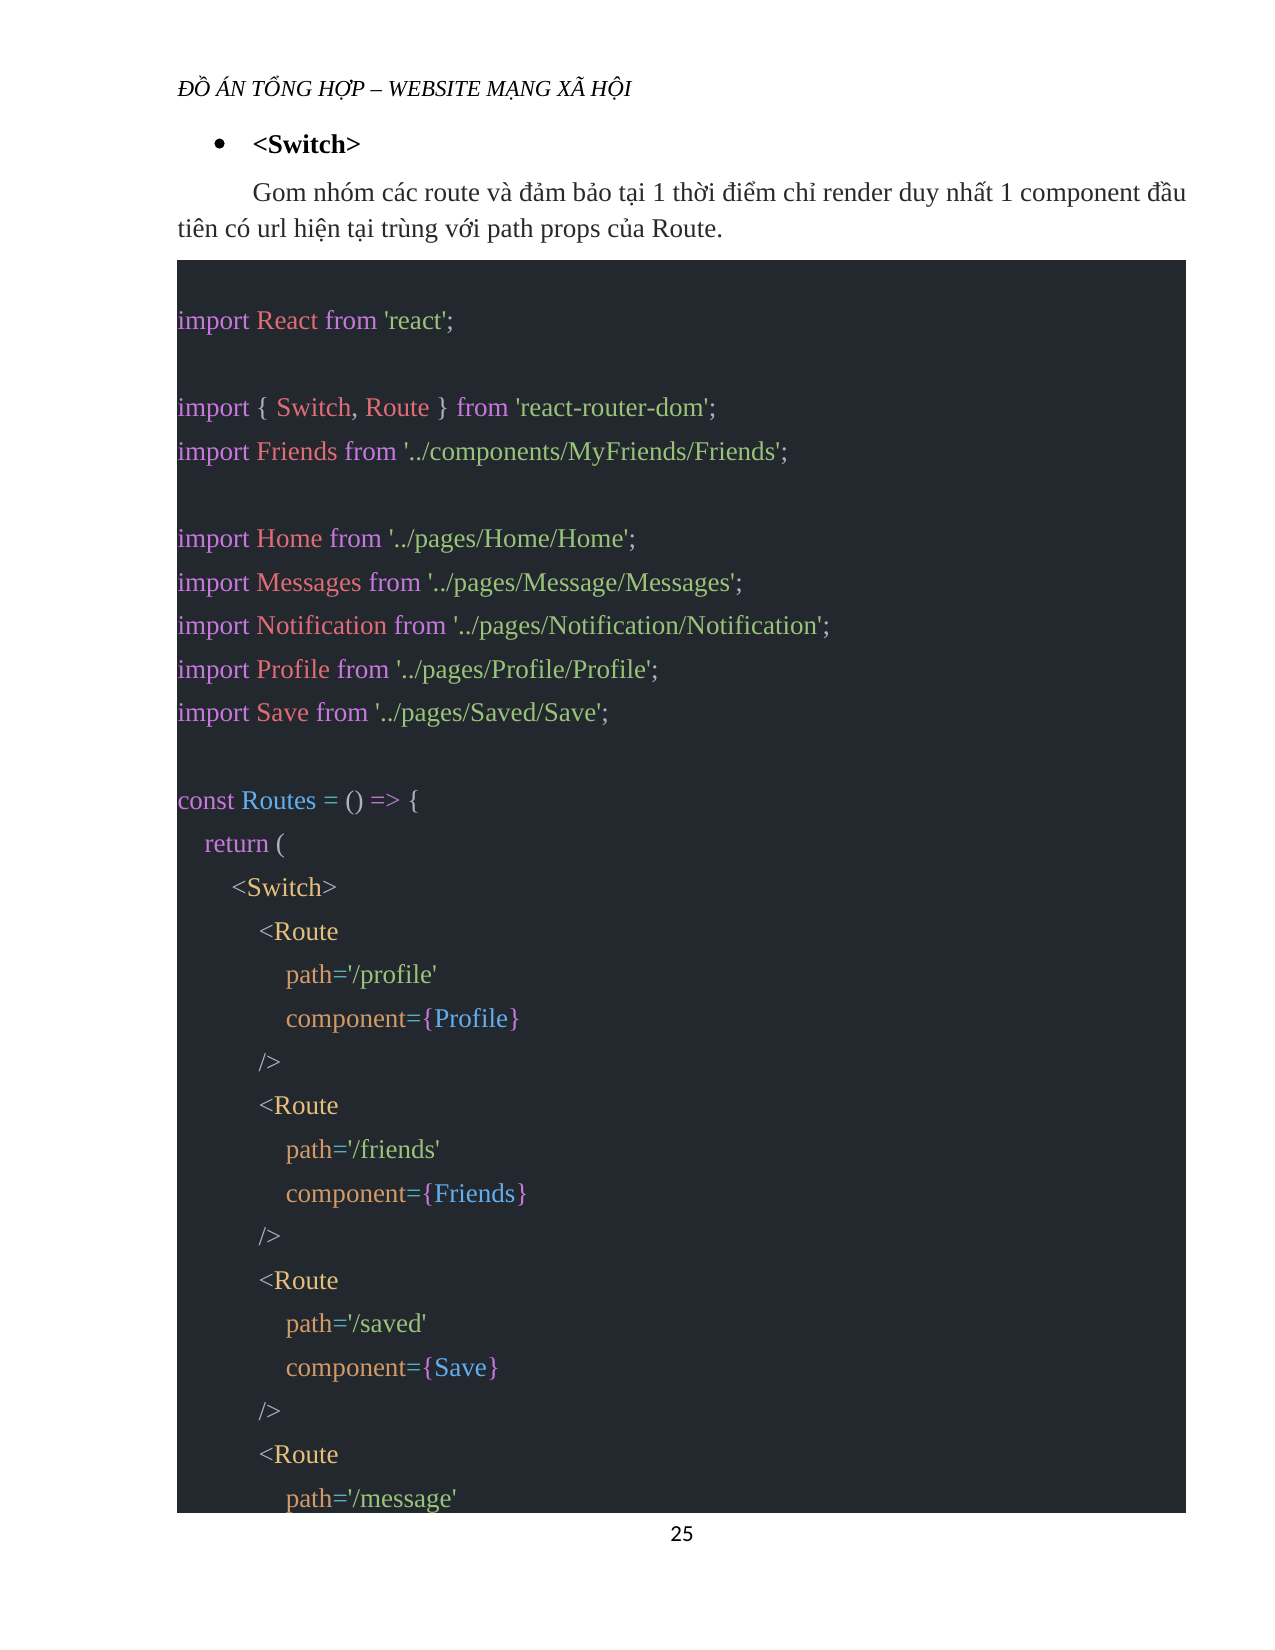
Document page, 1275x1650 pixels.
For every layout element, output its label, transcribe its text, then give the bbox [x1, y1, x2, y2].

text path='/saved' [177, 1308, 1186, 1339]
text path='/message' [177, 1482, 1186, 1513]
text path='/profile' [177, 958, 1186, 989]
text <Route [177, 1089, 1186, 1121]
text import Profile from '../pages/Profile/Profile'; [177, 653, 1186, 684]
text component={Save} [177, 1351, 1186, 1382]
text <Switch> [177, 871, 1186, 902]
text import Friends from '../components/MyFriends/Friends'; [177, 435, 1186, 466]
text <Route [177, 1438, 1186, 1470]
text import React from 'react'; [177, 304, 1186, 335]
text component={Friends} [177, 1177, 1186, 1208]
text import Notification from '../pages/Notification/Notification'; [177, 609, 1186, 640]
text /> [177, 1220, 1186, 1251]
text import Home from '../pages/Home/Home'; [177, 522, 1186, 553]
text /> [177, 1395, 1186, 1426]
text component={Profile} [177, 1002, 1186, 1033]
text <Route [177, 1264, 1186, 1295]
text <Route [177, 915, 1186, 946]
text path='/friends' [177, 1133, 1186, 1164]
text import Messages from '../pages/Message/Messages'; [177, 566, 1186, 597]
text import Save from '../pages/Saved/Save'; [177, 697, 1186, 728]
text return ( [177, 827, 1186, 859]
text const Routes = () => { [177, 784, 1186, 815]
list <Switch> [215, 128, 1186, 159]
text import { Switch, Route } from 'react-router-dom'; [177, 391, 1186, 422]
text Gom nhóm các route và đảm bảo tại 1 thời điểm chỉ render duy nhất 1 component đầu tiên có url hiện tại trùng với path props của Route. [177, 176, 1186, 243]
text /> [177, 1046, 1186, 1077]
